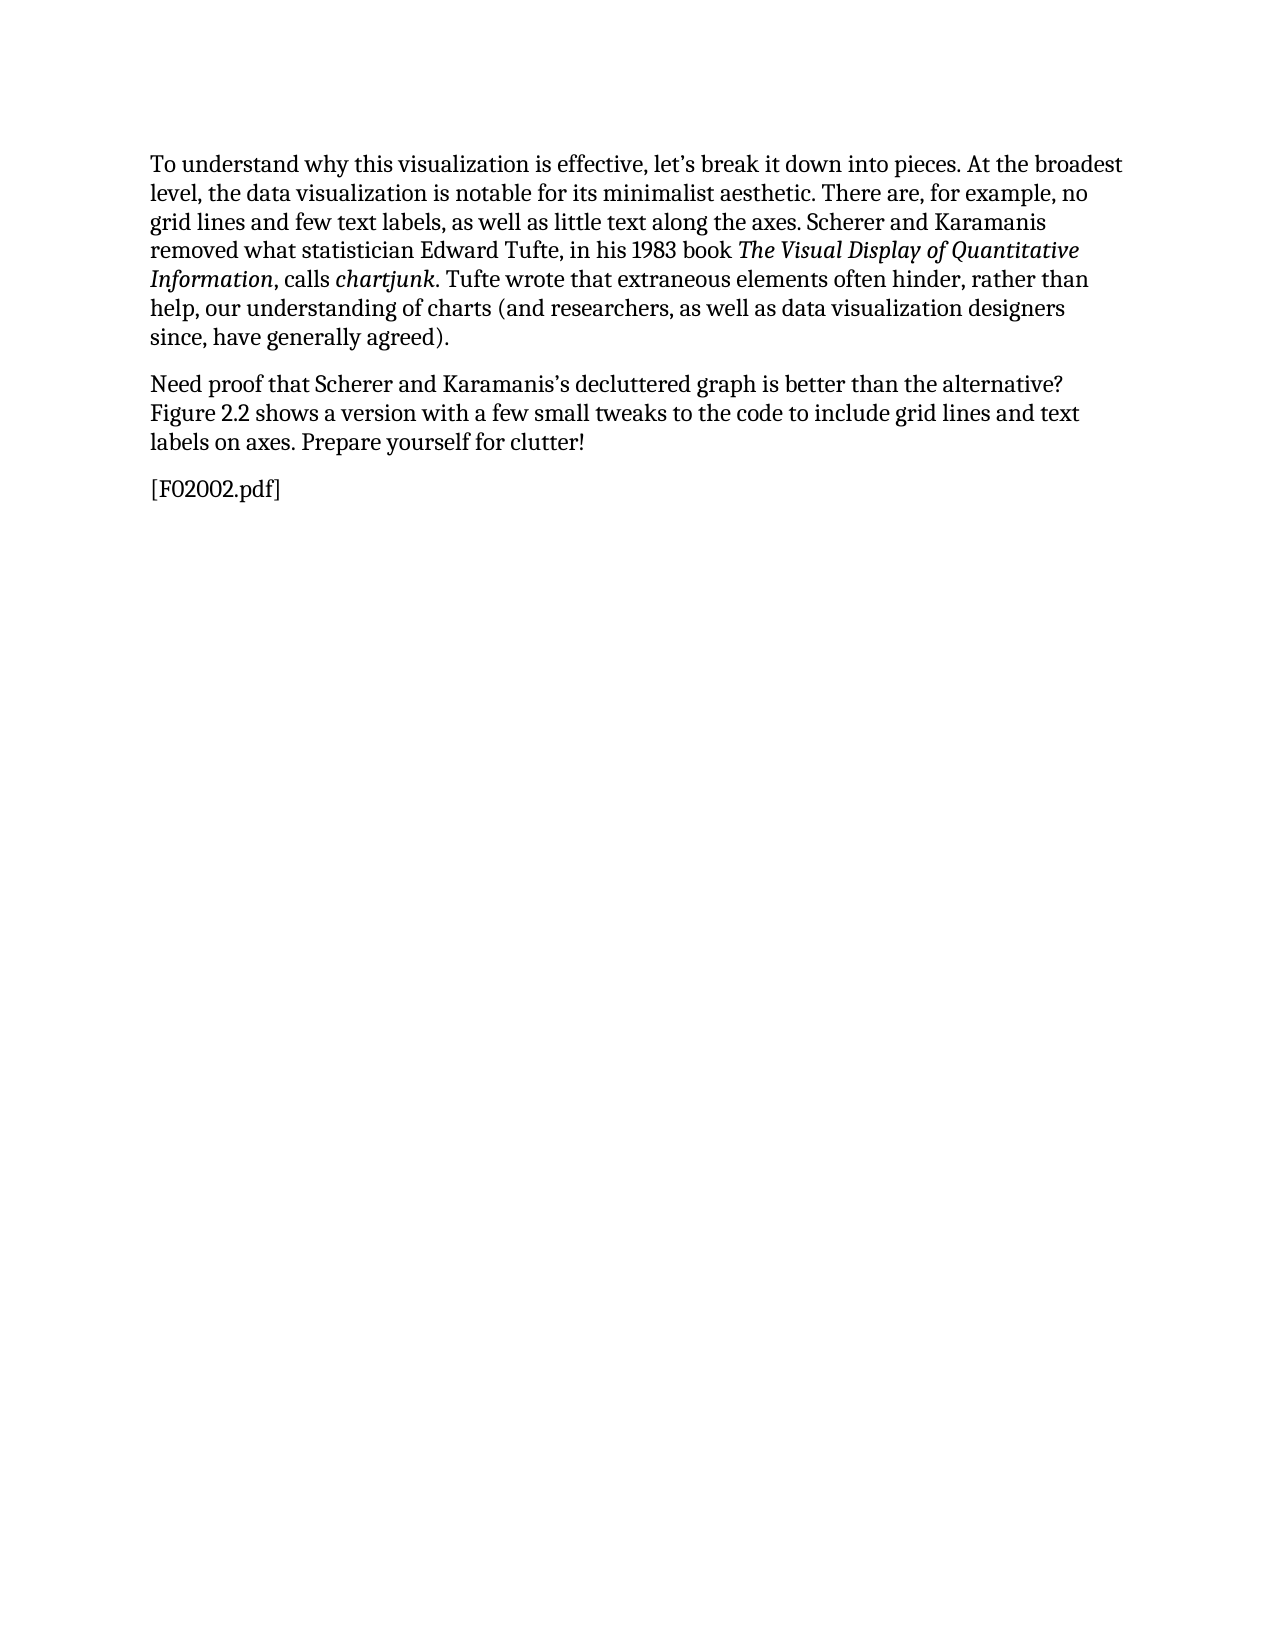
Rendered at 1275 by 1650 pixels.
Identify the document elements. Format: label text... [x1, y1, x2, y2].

text [F02002.pdf] [150, 475, 1125, 504]
text Need proof that Scherer and Karamanis’s decluttered graph is better than the alternative? Figure 2.2 shows a version with a few small tweaks to the code to include grid lines and text labels on axes. Prepare yourself for clutter! [150, 370, 1125, 456]
text To understand why this visualization is effective, let’s break it down into pieces. At the broadest level, the data visualization is notable for its minimalist aesthetic. There are, for example, no grid lines and few text labels, as well as little text along the axes. Scherer and Karamanis removed what statistician Edward Tufte, in his 1983 book The Visual Display of Quantitative Information, calls chartjunk. Tufte wrote that extraneous elements often hinder, rather than help, our understanding of charts (and researchers, as well as data visualization designers since, have generally agreed). [150, 150, 1125, 351]
